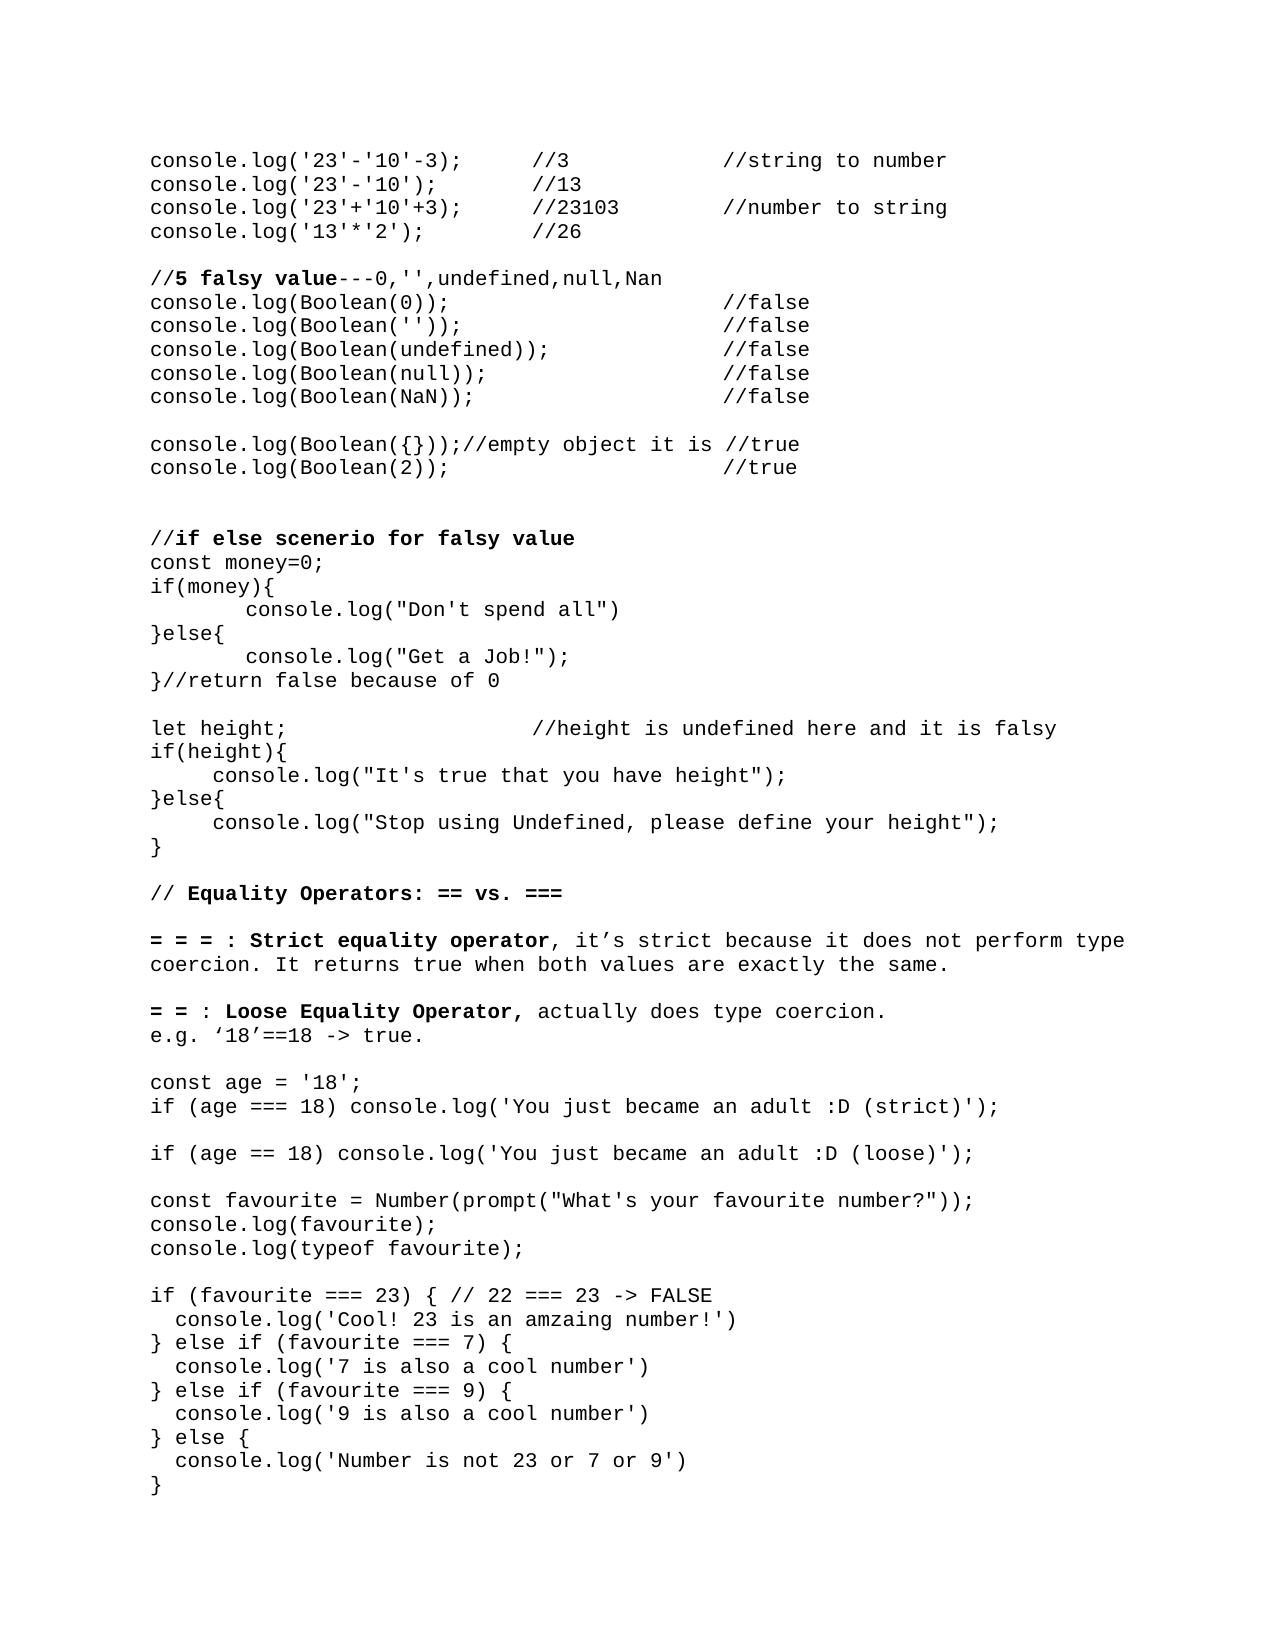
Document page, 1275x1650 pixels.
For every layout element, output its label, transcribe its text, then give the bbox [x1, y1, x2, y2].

text } else { [150, 1427, 1125, 1451]
text console.log("Stop using Undefined, please define your height"); [150, 812, 1125, 836]
text const money=0; [150, 552, 1125, 576]
text if (favourite === 23) { // 22 === 23 -> FALSE [150, 1285, 1125, 1309]
text //if else scenerio for falsy value [150, 528, 1125, 552]
text = = : Loose Equality Operator, actually does type coercion. [150, 1001, 1125, 1025]
text } else if (favourite === 9) { [150, 1379, 1125, 1403]
text }else{ [150, 788, 1125, 812]
text let height; //height is undefined here and it is falsy [150, 717, 1125, 741]
text console.log('Number is not 23 or 7 or 9') [150, 1451, 1125, 1474]
text console.log(typeof favourite); [150, 1238, 1125, 1261]
text //5 falsy value---0,'',undefined,null,Nan [150, 268, 1125, 292]
text } [150, 836, 1125, 859]
text console.log(Boolean(NaN)); //false [150, 386, 1125, 410]
text console.log(Boolean('')); //false [150, 316, 1125, 339]
text console.log(Boolean(null)); //false [150, 363, 1125, 386]
text if(money){ [150, 576, 1125, 599]
text e.g. ‘18’==18 -> true. [150, 1025, 1125, 1048]
text if (age == 18) console.log('You just became an adult :D (loose)'); [150, 1143, 1125, 1167]
text console.log('23'-'10'); //13 [150, 174, 1125, 197]
text console.log("Don't spend all") [150, 599, 1125, 623]
text if(height){ [150, 741, 1125, 765]
text console.log('23'-'10'-3); //3 //string to number [150, 150, 1125, 174]
text }else{ [150, 623, 1125, 647]
text console.log("Get a Job!"); [150, 647, 1125, 670]
text = = = : Strict equality operator, it’s strict because it does not perform type coercion. It returns true when both values are exactly the same. [150, 930, 1125, 978]
text console.log(Boolean({}));//empty object it is //true [150, 434, 1125, 457]
text }//return false because of 0 [150, 670, 1125, 694]
text console.log('13'*'2'); //26 [150, 221, 1125, 244]
text console.log('7 is also a cool number') [150, 1356, 1125, 1379]
text // Equality Operators: == vs. === [150, 883, 1125, 907]
text console.log('23'+'10'+3); //23103 //number to string [150, 197, 1125, 221]
text console.log(Boolean(0)); //false [150, 292, 1125, 316]
text } [150, 1474, 1125, 1498]
text const favourite = Number(prompt("What's your favourite number?")); [150, 1190, 1125, 1214]
text if (age === 18) console.log('You just became an adult :D (strict)'); [150, 1096, 1125, 1119]
text console.log(Boolean(undefined)); //false [150, 339, 1125, 363]
text console.log('9 is also a cool number') [150, 1403, 1125, 1427]
text console.log('Cool! 23 is an amzaing number!') [150, 1309, 1125, 1332]
text const age = '18'; [150, 1072, 1125, 1096]
text } else if (favourite === 7) { [150, 1332, 1125, 1356]
text console.log("It's true that you have height"); [150, 765, 1125, 788]
text console.log(favourite); [150, 1214, 1125, 1238]
text console.log(Boolean(2)); //true [150, 457, 1125, 481]
